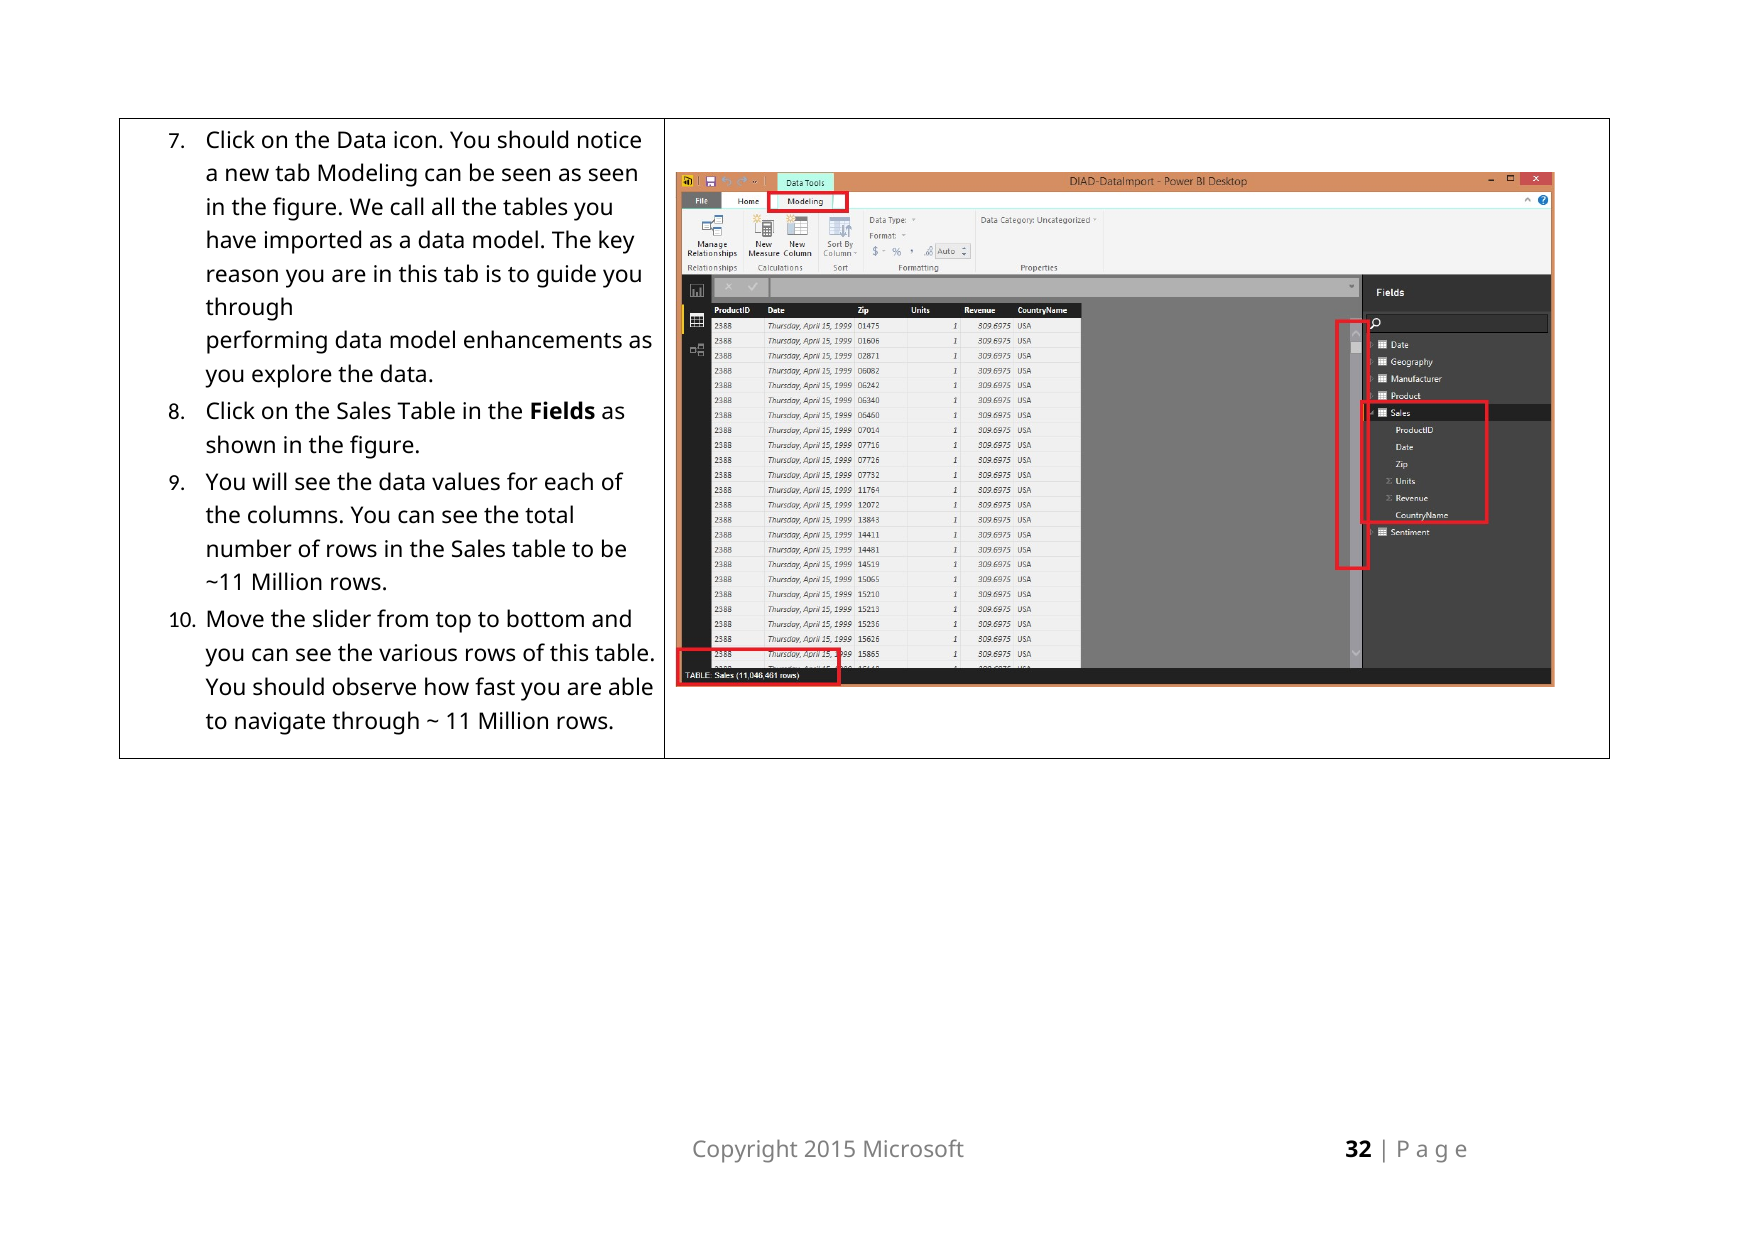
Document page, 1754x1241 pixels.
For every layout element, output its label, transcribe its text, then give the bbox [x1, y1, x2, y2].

table_header [665, 119, 1609, 757]
table_header Click on the Data icon. You should notice a new tab Modeling can be seen as seen in the figure. We call all the tables you have imported as a data model. The key reason you are in this tab is to guide you through performing data model enhancements as you explore the data. Click on the Sales Table in the Fields as shown in the figure. You will see the data values for each of the columns. You can see the total number of rows in the Sales table to be ~11 Million rows. Move the slider from top to bottom and you can see the various rows of this table. You should observe how fast you are able to navigate through ~ 11 Million rows. [120, 119, 664, 757]
picture [675, 172, 1555, 687]
